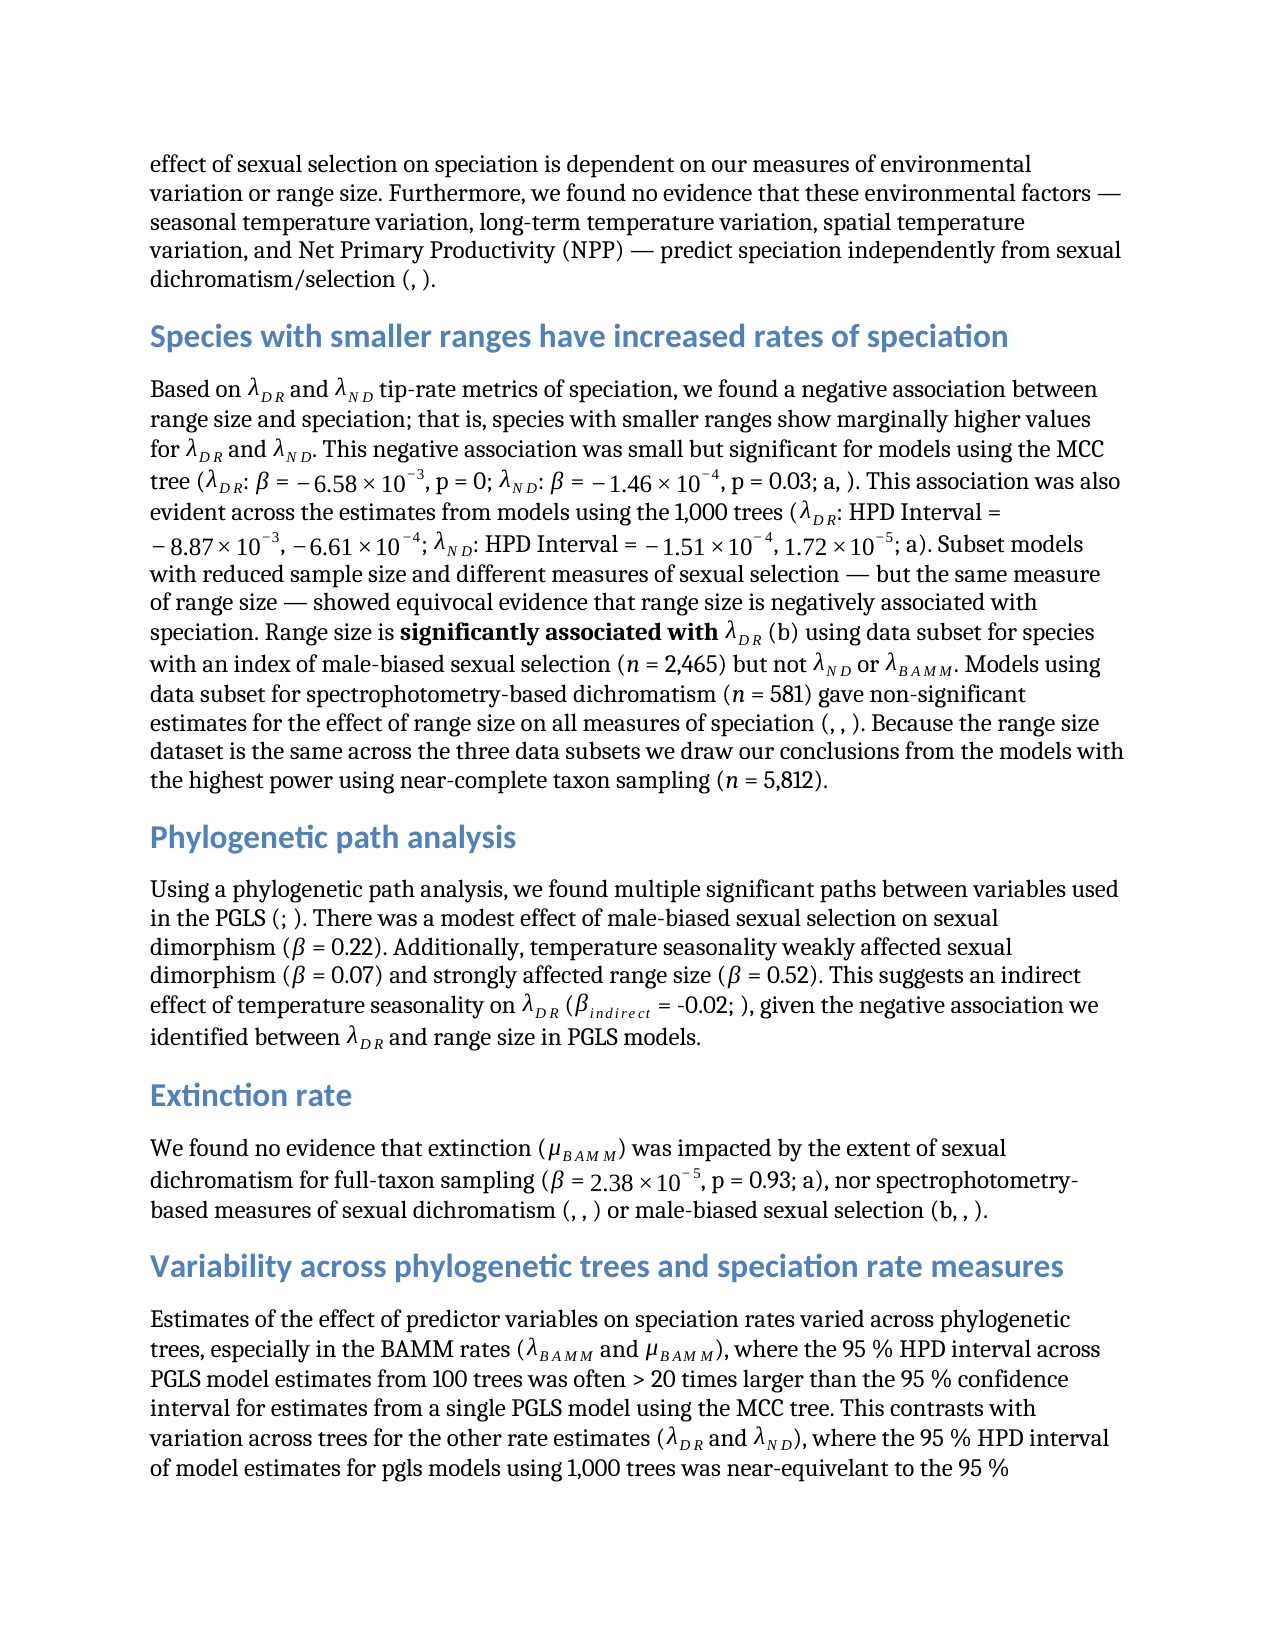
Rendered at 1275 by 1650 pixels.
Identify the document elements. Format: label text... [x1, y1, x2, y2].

text Using a phylogenetic path analysis, we found multiple significant paths between variables used in the PGLS (; ). There was a modest effect of male-biased sexual selection on sexual dimorphism ( = 0.22). Additionally, temperature seasonality weakly affected sexual dimorphism ( = 0.07) and strongly affected range size ( = 0.52). This suggests an indirect effect of temperature seasonality on ( = -0.02; ), given the negative association we identified between and range size in PGLS models. [150, 875, 1125, 1053]
subtitle Extinction rate [150, 1074, 1125, 1114]
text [150, 1305, 1125, 1482]
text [150, 150, 1125, 294]
text Based on and tip-rate metrics of speciation, we found a negative association between range size and speciation; that is, species with smaller ranges show marginally higher values for and . This negative association was small but significant for models using the MCC tree (: = , p = 0; : = , p = 0.03; a, ). This association was also evident across the estimates from models using the 1,000 trees (: HPD Interval = , ; : HPD Interval = , ; a). Subset models with reduced sample size and different measures of sexual selection — but the same measure of range size — showed equivocal evidence that range size is negatively associated with speciation. Range size is significantly associated with (b) using data subset for species with an index of male-biased sexual selection (n = 2,465) but not or . Models using data subset for spectrophotometry-based dichromatism (n = 581) gave non-significant estimates for the effect of range size on all measures of speciation (, , ). Because the range size dataset is the same across the three data subsets we draw our conclusions from the models with the highest power using near-complete taxon sampling (n = 5,812). [150, 374, 1125, 795]
subtitle Species with smaller ranges have increased rates of speciation [150, 314, 1125, 355]
subtitle Variability across phylogenetic trees and speciation rate measures [150, 1245, 1125, 1286]
text We found no evidence that extinction () was impacted by the extent of sexual dichromatism for full-taxon sampling ( = , p = 0.93; a), nor spectrophotometry-based measures of sexual dichromatism (, , ) or male-biased sexual selection (b, , ). [150, 1133, 1125, 1224]
subtitle Phylogenetic path analysis [150, 816, 1125, 856]
